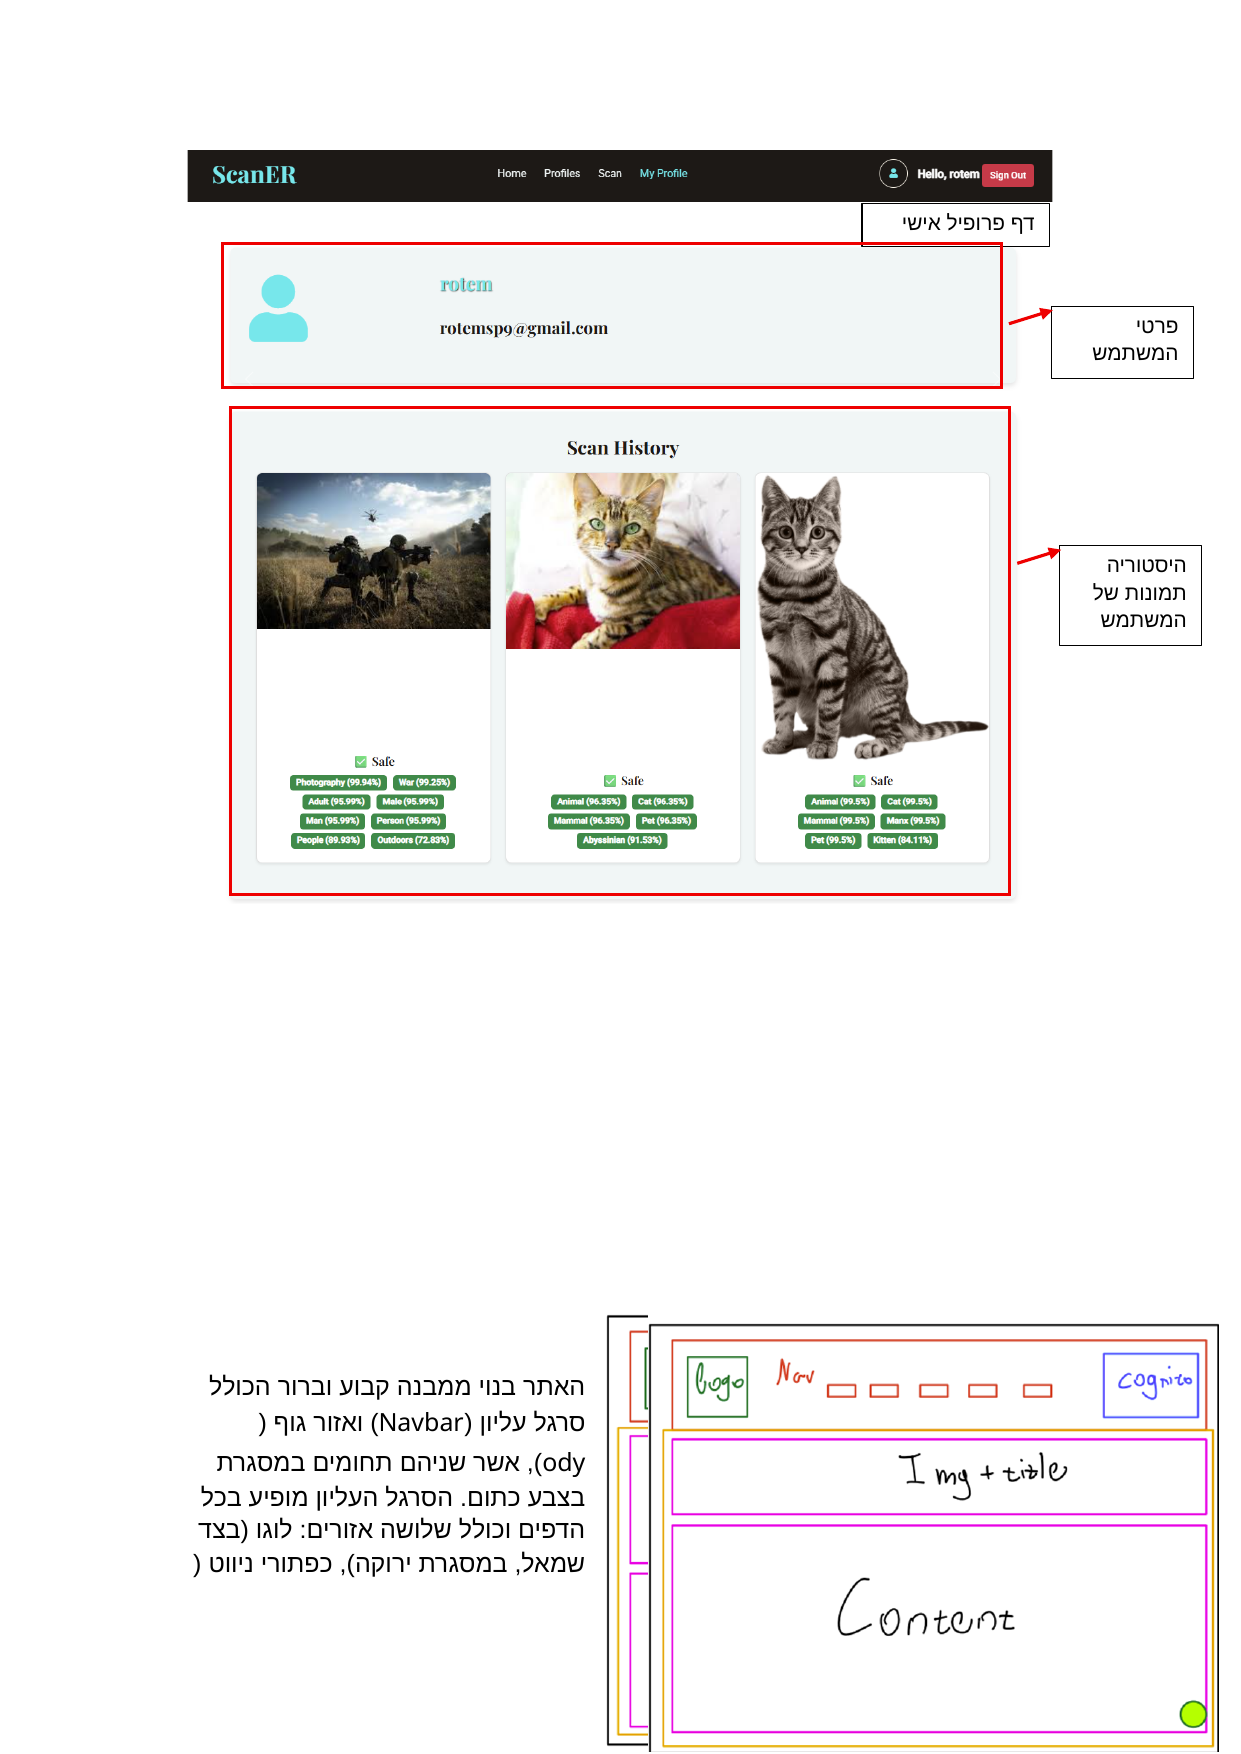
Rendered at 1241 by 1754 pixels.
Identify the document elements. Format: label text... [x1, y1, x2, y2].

picture [187, 150, 1053, 904]
picture [603, 1306, 1177, 1754]
